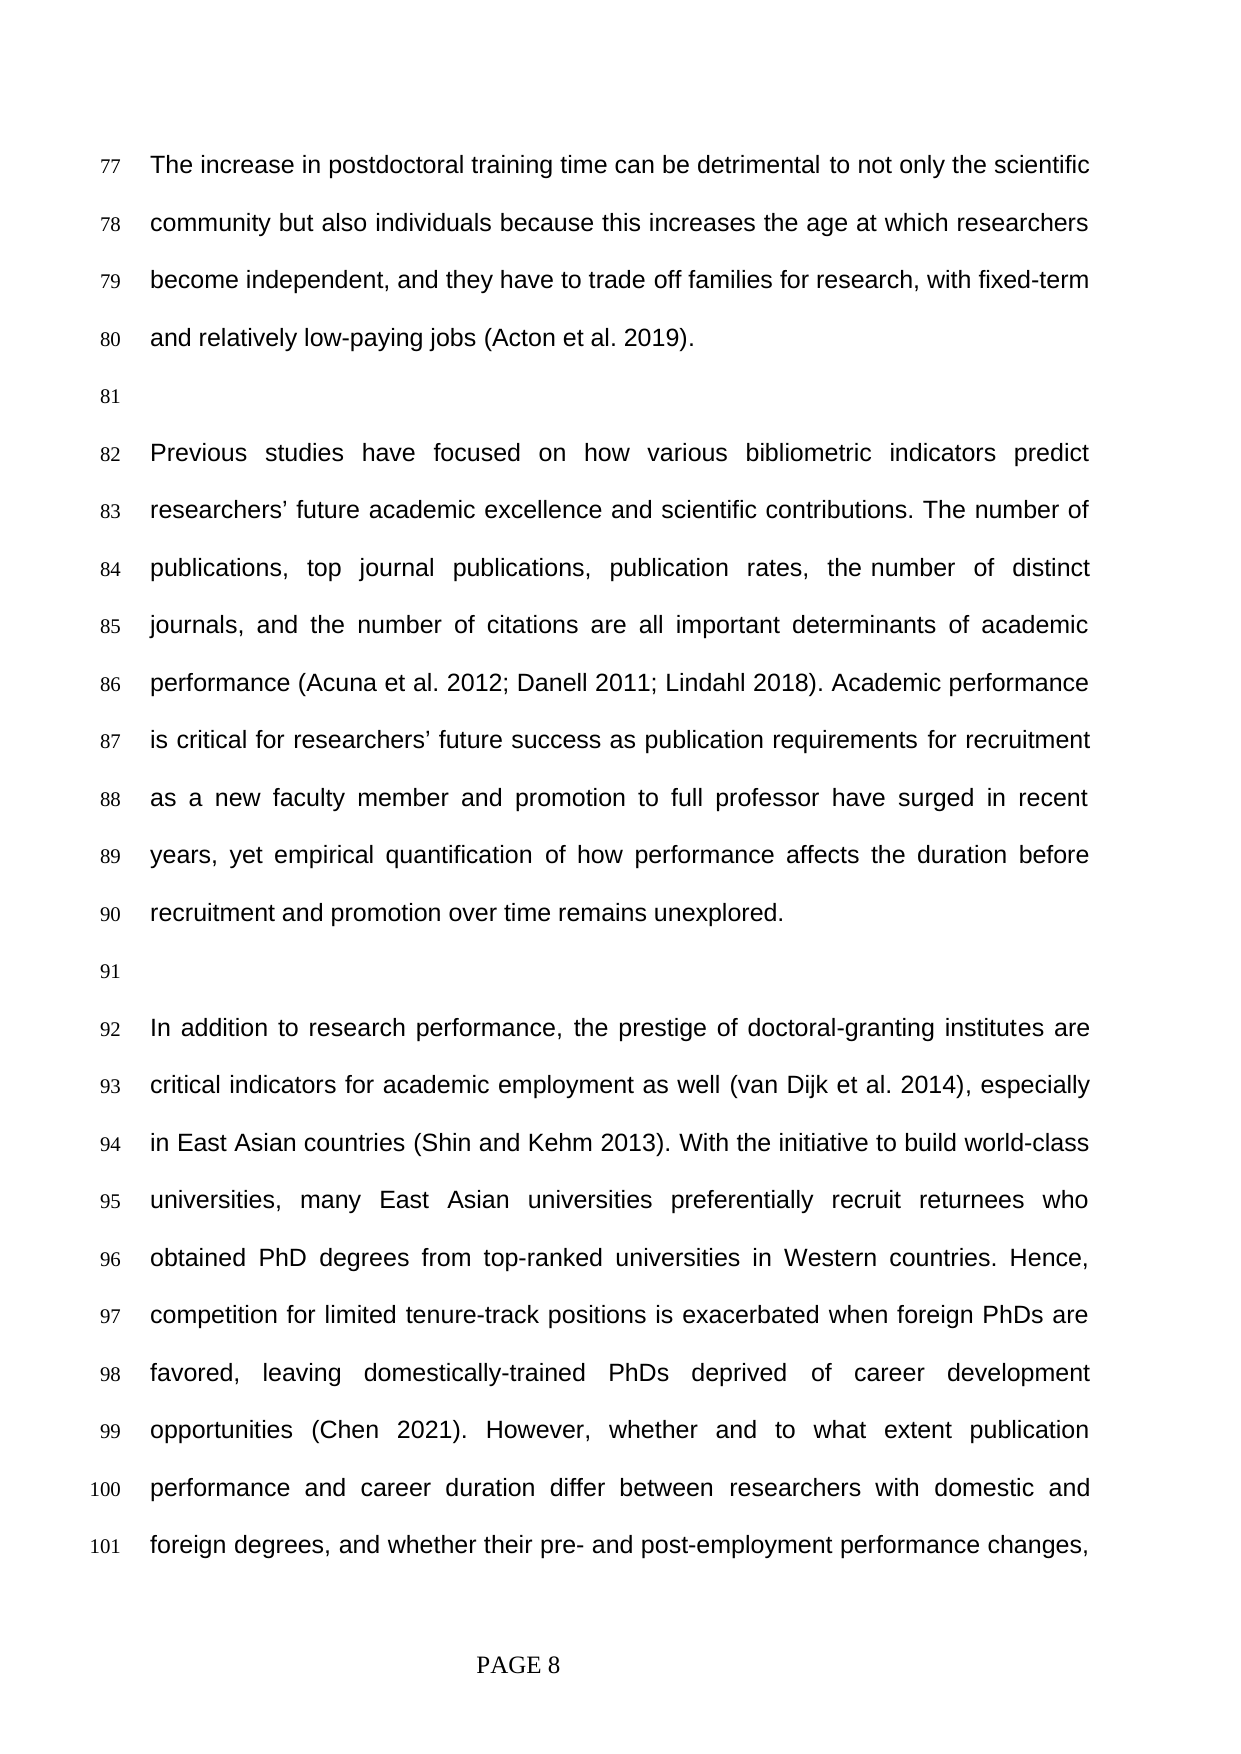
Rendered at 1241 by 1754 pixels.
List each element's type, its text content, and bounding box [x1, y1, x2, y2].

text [150, 150, 1090, 351]
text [150, 1012, 1090, 1559]
text Previous studies have focused on how various bibliometric indicators predict researchers’ future academic excellence and scientific contributions. The number of publications, top journal publications, publication rates, the number of distinct journals, and the number of citations are all important determinants of academic performance (Acuna et al. 2012; Danell 2011; Lindahl 2018). Academic performance is critical for researchers’ future success as publication requirements for recruitment as a new faculty member and promotion to full professor have surged in recent years, yet empirical quantification of how performance affects the duration before recruitment and promotion over time remains unexplored. [150, 437, 1090, 926]
